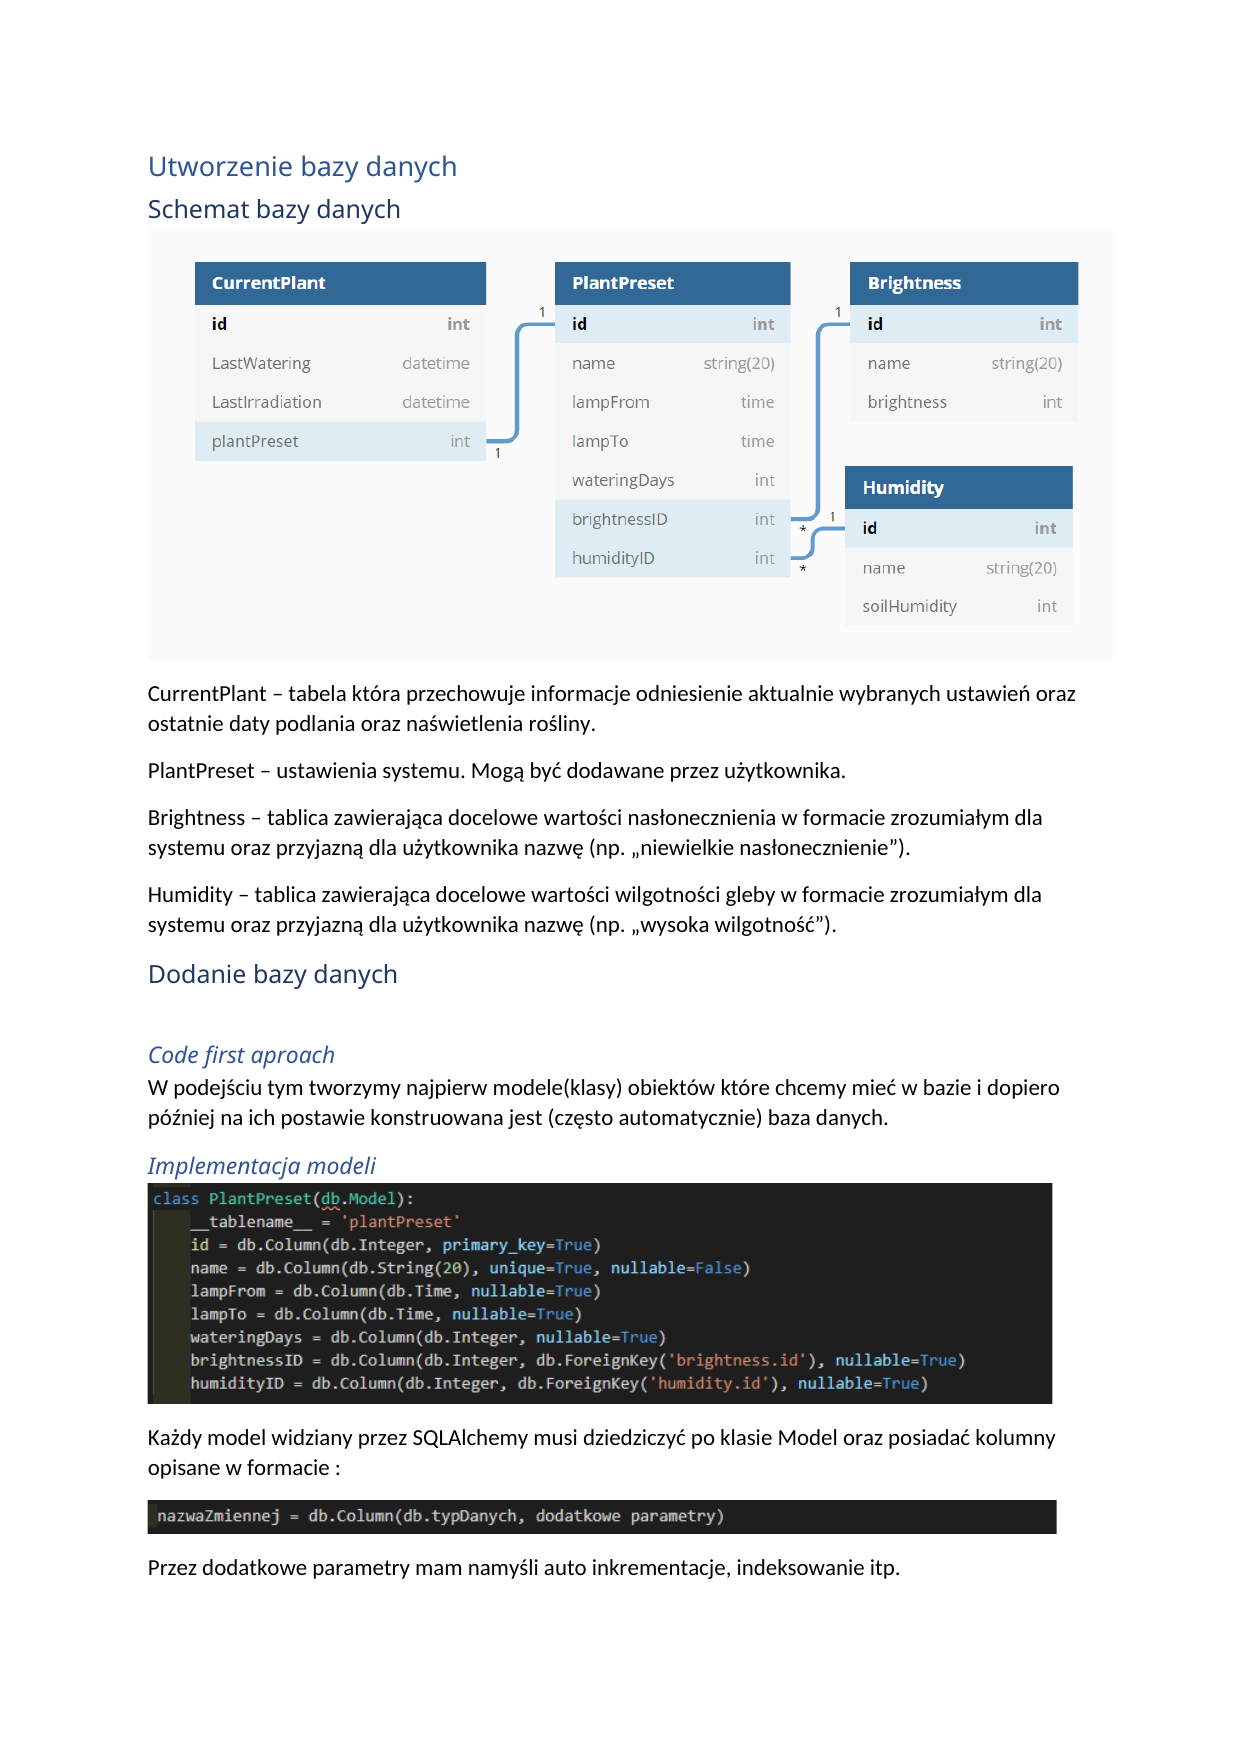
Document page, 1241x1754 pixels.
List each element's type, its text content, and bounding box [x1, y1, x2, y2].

subtitle Implementacja modeli [148, 1150, 1093, 1181]
subtitle Dodanie bazy danych [148, 957, 1093, 991]
text CurrentPlant – tabela która przechowuje informacje odniesienie aktualnie wybranych ustawień oraz ostatnie daty podlania oraz naświetlenia rośliny. [148, 679, 1093, 737]
text Humidity – tablica zawierająca docelowe wartości wilgotności gleby w formacie zrozumiałym dla systemu oraz przyjazną dla użytkownika nazwę (np. „wysoka wilgotność”). [148, 880, 1093, 938]
subtitle Code first aproach [148, 1039, 1093, 1070]
text Brightness – tablica zawierająca docelowe wartości nasłonecznienia w formacie zrozumiałym dla systemu oraz przyjazną dla użytkownika nazwę (np. „niewielkie nasłonecznienie”). [148, 803, 1093, 861]
picture [147, 228, 1113, 661]
subtitle Utworzenie bazy danych [148, 148, 1093, 184]
subtitle Schemat bazy danych [148, 192, 1093, 226]
picture [147, 1183, 1053, 1404]
text Przez dodatkowe parametry mam namyśli auto inkrementacje, indeksowanie itp. [148, 1553, 1093, 1581]
picture [147, 1500, 1057, 1534]
text Każdy model widziany przez SQLAlchemy musi dziedziczyć po klasie Model oraz posiadać kolumny opisane w formacie : [148, 1423, 1093, 1481]
text PlantPreset – ustawienia systemu. Mogą być dodawane przez użytkownika. [148, 756, 1093, 784]
text W podejściu tym tworzymy najpierw modele(klasy) obiektów które chcemy mieć w bazie i dopiero później na ich postawie konstruowana jest (często automatycznie) baza danych. [148, 1073, 1093, 1131]
